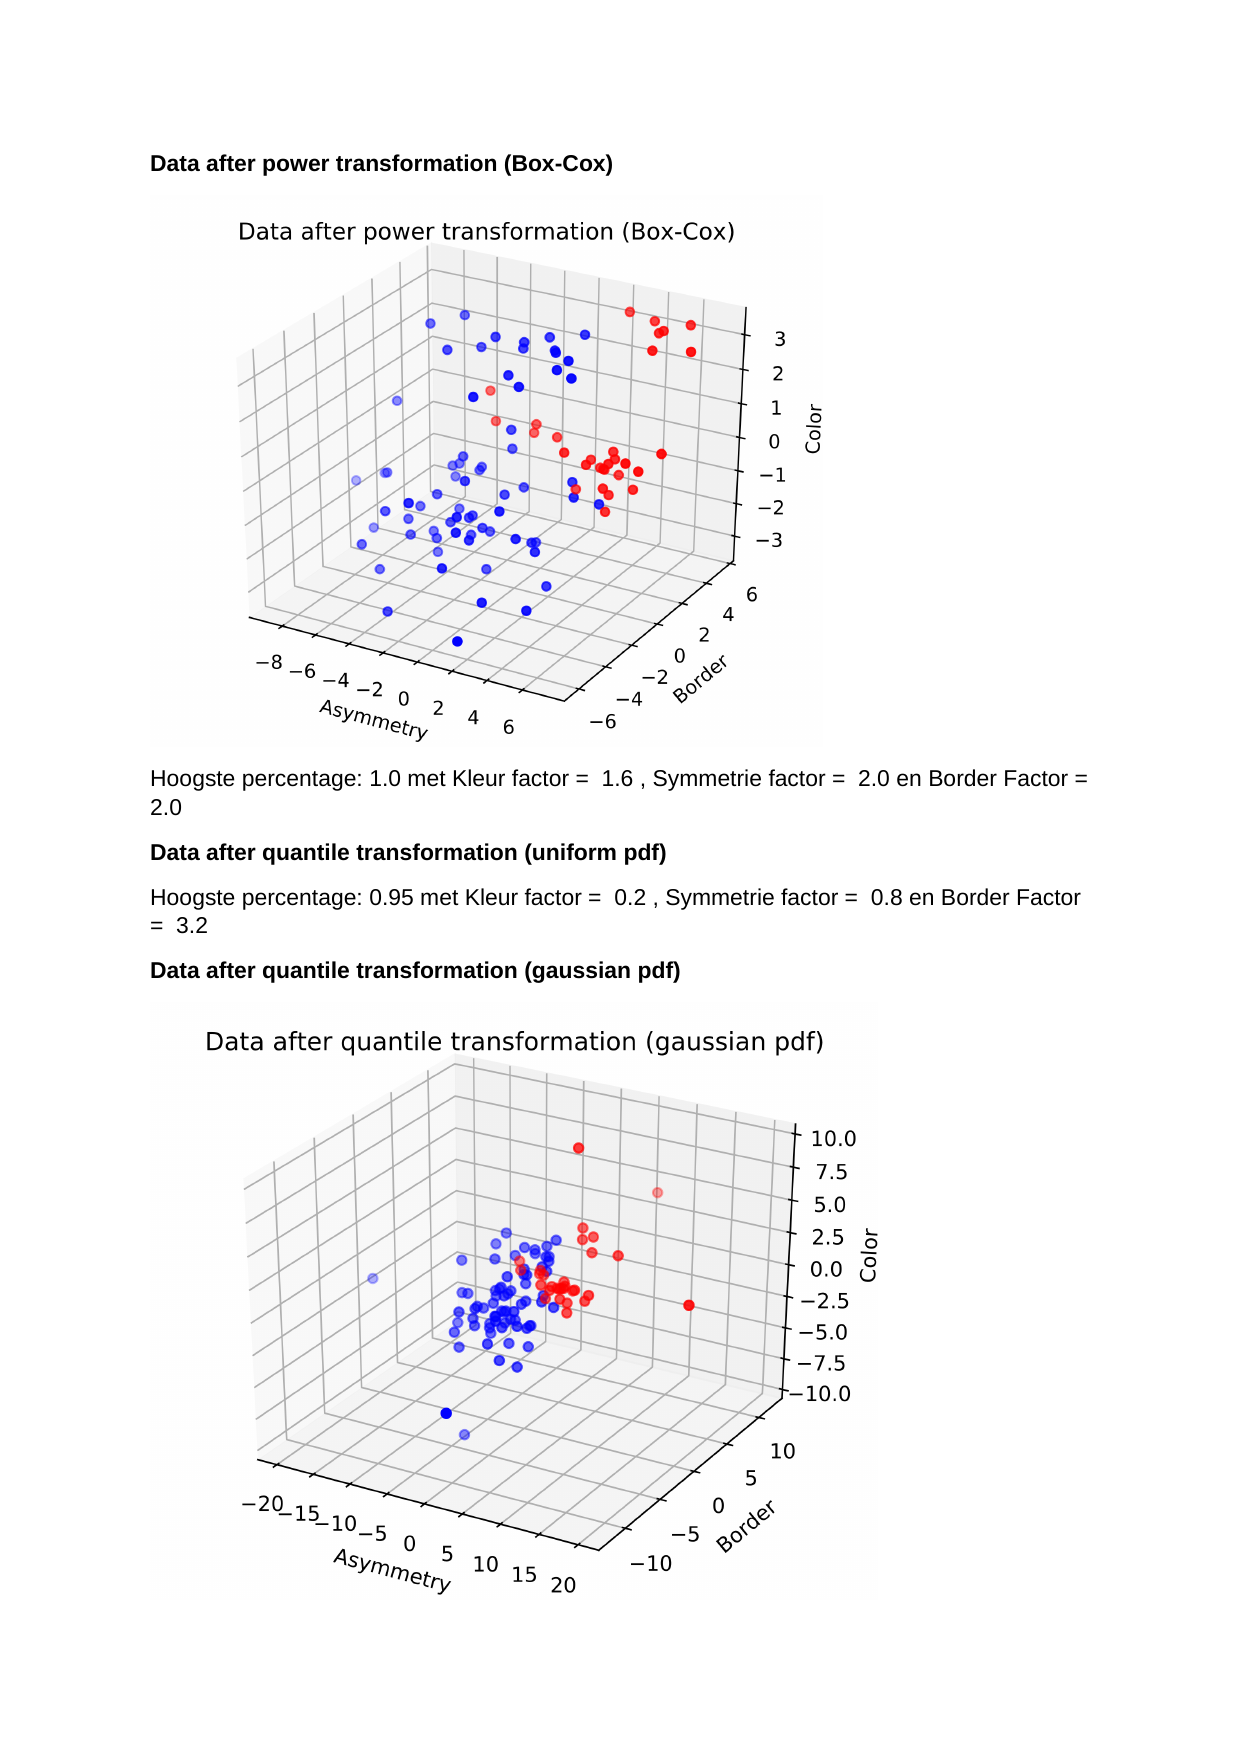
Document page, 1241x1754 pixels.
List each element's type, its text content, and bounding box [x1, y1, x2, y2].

text Hoogste percentage: 0.95 met Kleur factor = 0.2 , Symmetrie factor = 0.8 en Border Factor = 3.2 [150, 884, 1090, 938]
text Data after quantile transformation (gaussian pdf) [150, 957, 1090, 984]
text Data after quantile transformation (uniform pdf) [150, 839, 1090, 865]
picture [150, 195, 823, 747]
text Data after power transformation (Box-Cox) [150, 150, 1090, 176]
text Hoogste percentage: 1.0 met Kleur factor = 1.6 , Symmetrie factor = 2.0 en Border Factor = 2.0 [150, 765, 1090, 820]
picture [150, 1002, 879, 1600]
